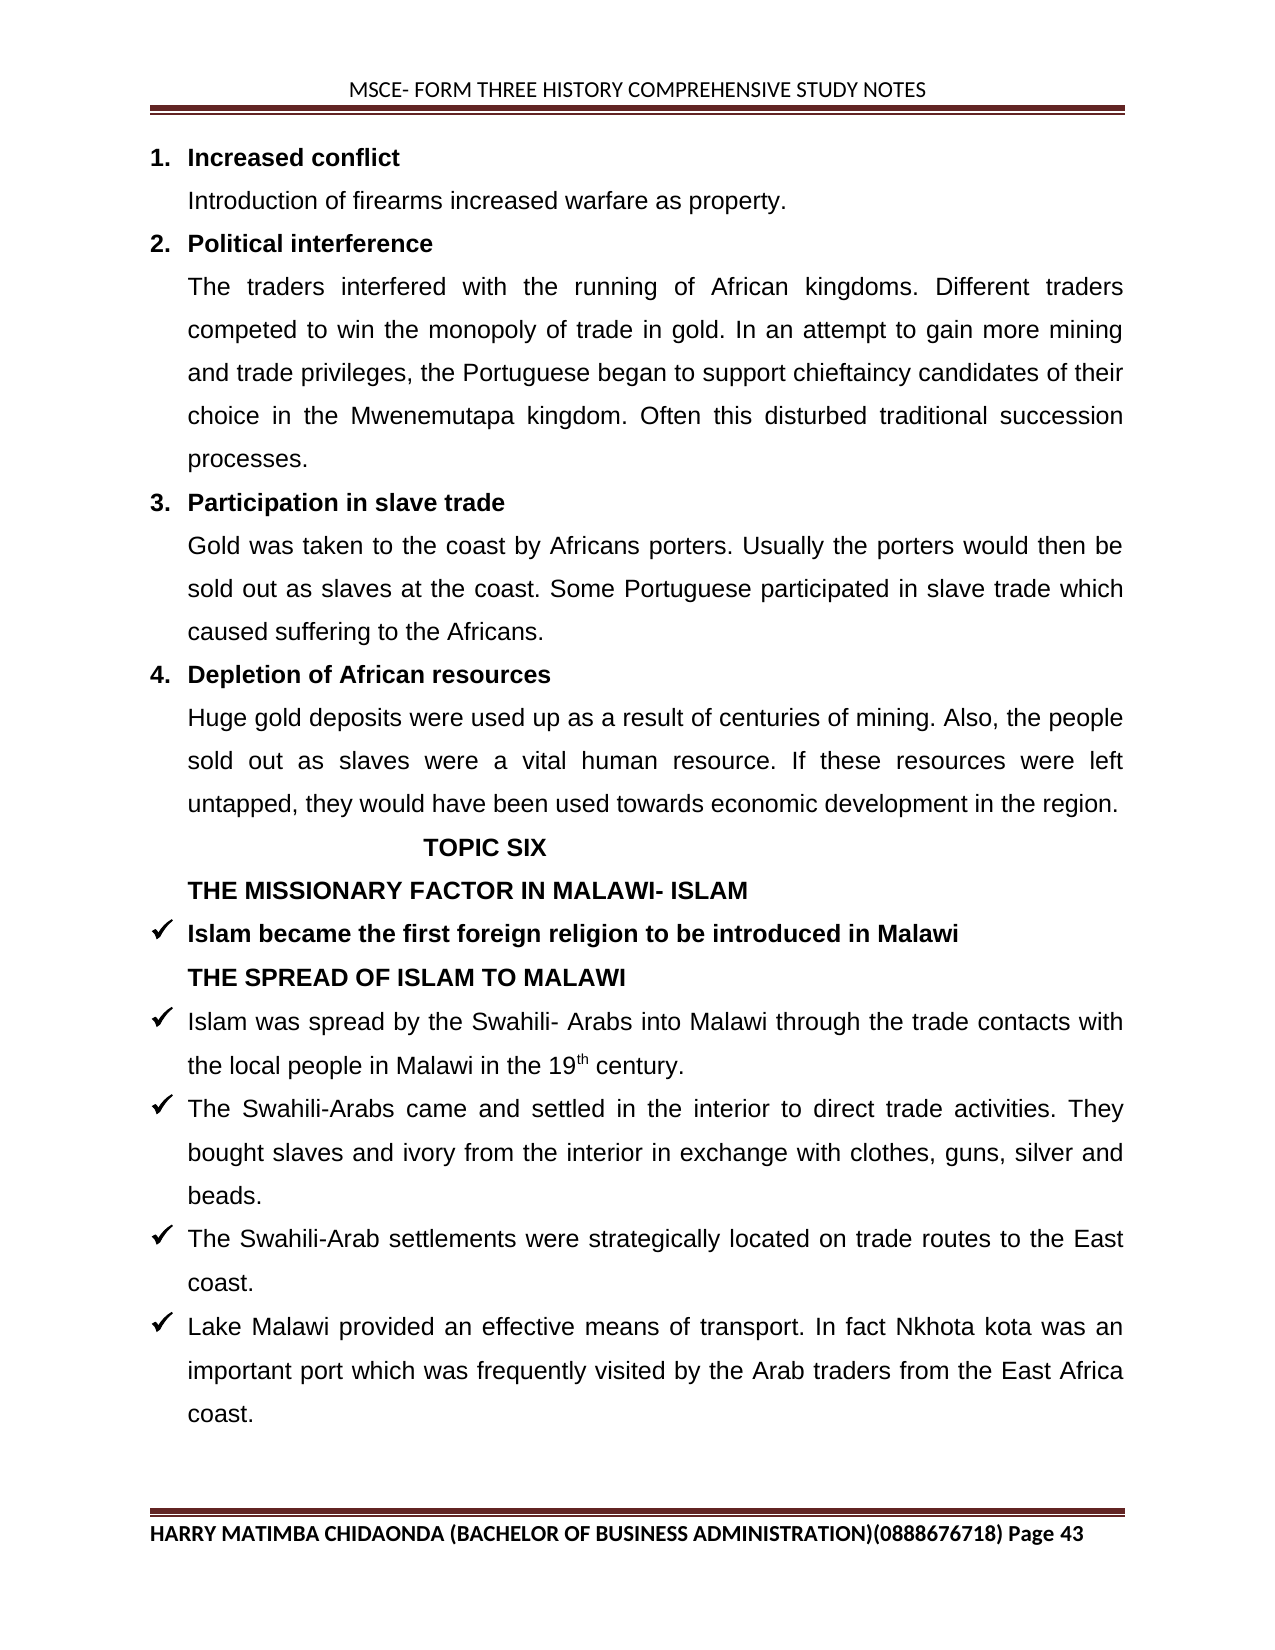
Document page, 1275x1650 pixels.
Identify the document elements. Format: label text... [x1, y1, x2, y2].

list The Swahili-Arabs came and settled in the interior to direct trade activities. They bought slaves and ivory from the interior in exchange with clothes, guns, silver and beads. [150, 1094, 1125, 1210]
list Gold was taken to the coast by Africans porters. Usually the porters would then be sold out as slaves at the coast. Some Portuguese participated in slave trade which caused suffering to the Africans. [187, 531, 1125, 646]
list Participation in slave trade [150, 487, 1125, 516]
list THE MISSIONARY FACTOR IN MALAWI- ISLAM [187, 876, 1125, 904]
list Islam became the first foreign religion to be introduced in Malawi [150, 919, 1125, 948]
list Lake Malawi provided an effective means of transport. In fact Nkhota kota was an important port which was frequently visited by the Arab traders from the East Africa coast. [150, 1312, 1125, 1428]
list Huge gold deposits were used up as a result of centuries of mining. Also, the people sold out as slaves were a vital human resource. If these resources were left untapped, they would have been used towards economic development in the region. [187, 703, 1125, 818]
list The Swahili-Arab settlements were strategically located on trade routes to the East coast. [150, 1224, 1125, 1297]
list THE SPREAD OF ISLAM TO MALAWI [187, 963, 1125, 992]
list Political interference [150, 229, 1125, 257]
list Islam was spread by the Swahili- Arabs into Malawi through the trade contacts with the local people in Malawi in the 19th century. [150, 1007, 1125, 1079]
list Depletion of African resources [150, 660, 1125, 689]
list TOPIC SIX [187, 832, 1125, 861]
list The traders interfered with the running of African kingdoms. Different traders competed to win the monopoly of trade in gold. In an attempt to gain more mining and trade privileges, the Portuguese began to support chieftaincy candidates of their choice in the Mwenemutapa kingdom. Often this disturbed traditional succession processes. [187, 272, 1125, 473]
list Introduction of firearms increased warfare as property. [187, 186, 1125, 214]
list Increased conflict [150, 142, 1125, 171]
